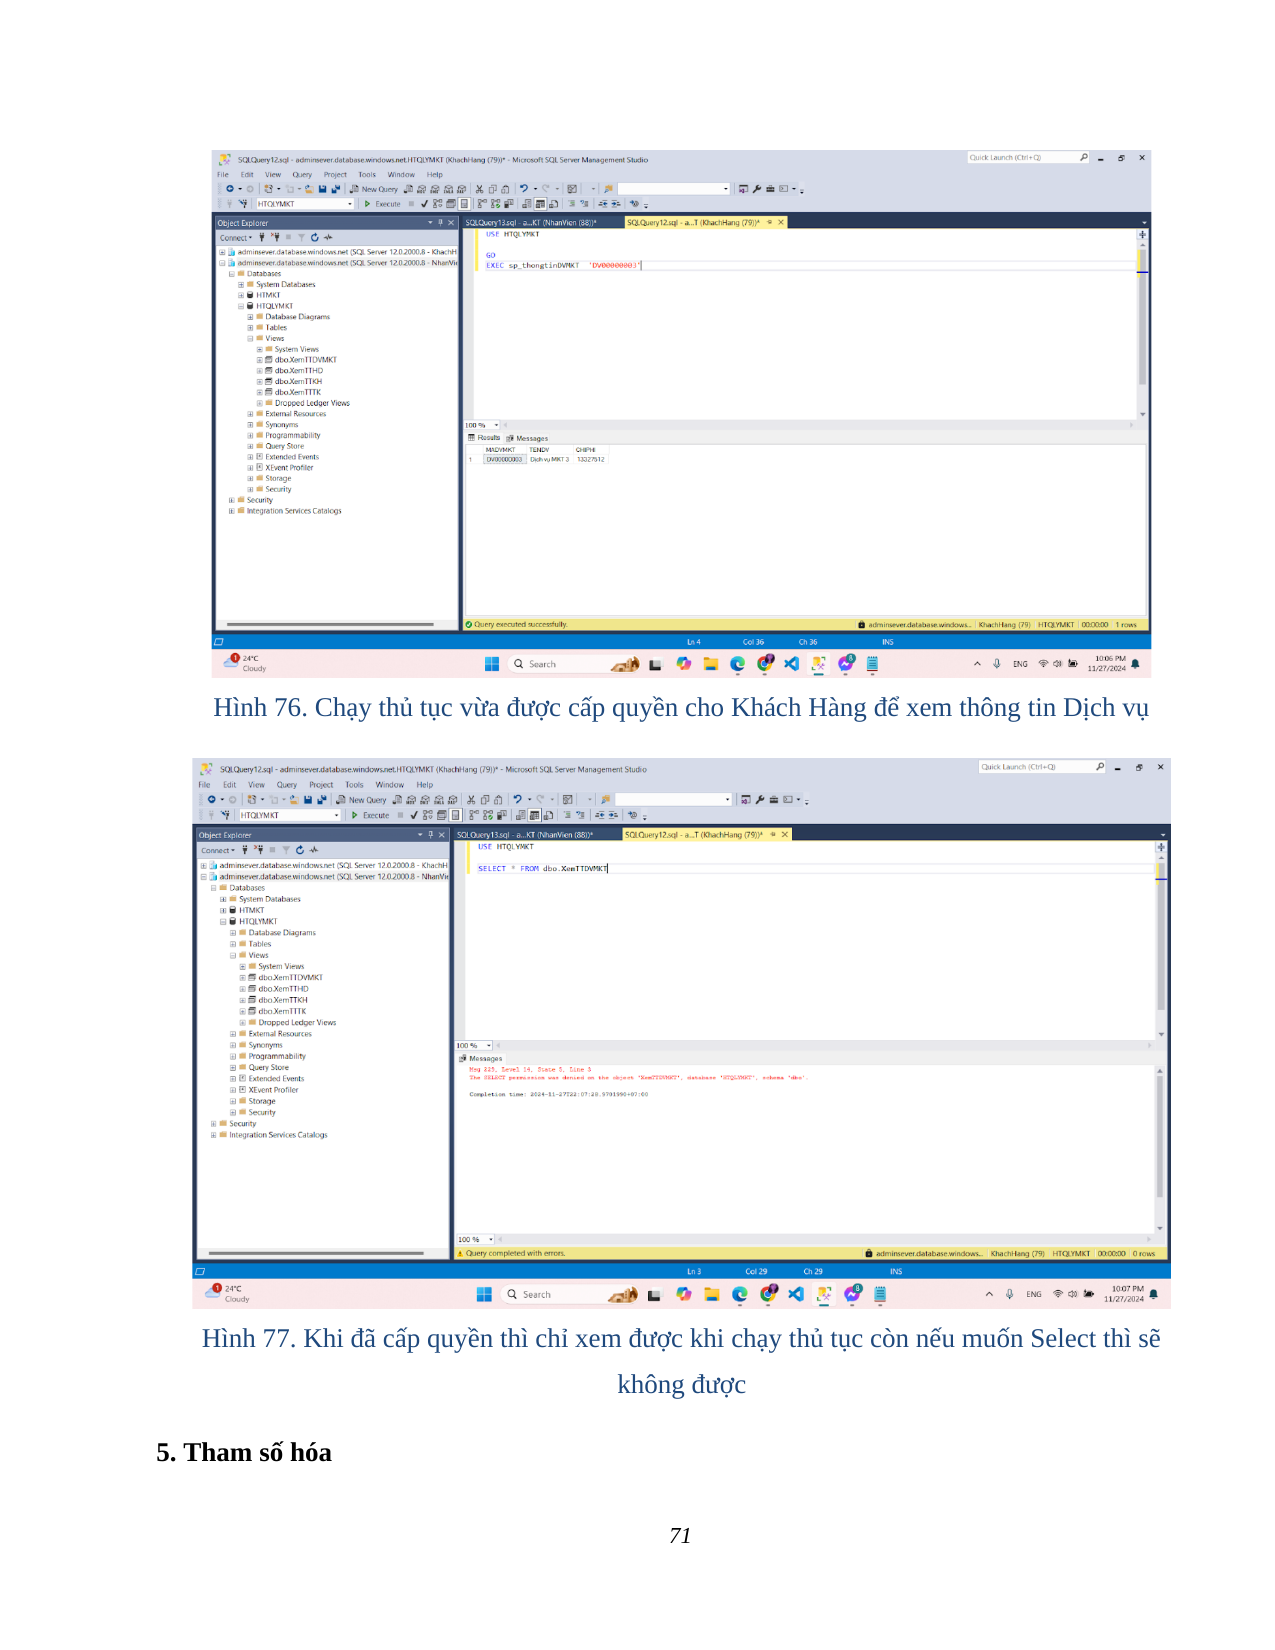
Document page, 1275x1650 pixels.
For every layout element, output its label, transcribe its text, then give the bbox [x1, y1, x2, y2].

text Hình 76. Chạy thủ tục vừa được cấp quyền cho Khách Hàng để xem thông tin Dịch vụ [165, 691, 1198, 722]
picture [211, 150, 1152, 678]
text Tham số hóa [150, 1436, 1198, 1467]
text Hình 77. Khi đã cấp quyền thì chỉ xem được khi chạy thủ tục còn nếu muốn Select thì sẽ không được [165, 1322, 1198, 1399]
picture [192, 758, 1171, 1309]
